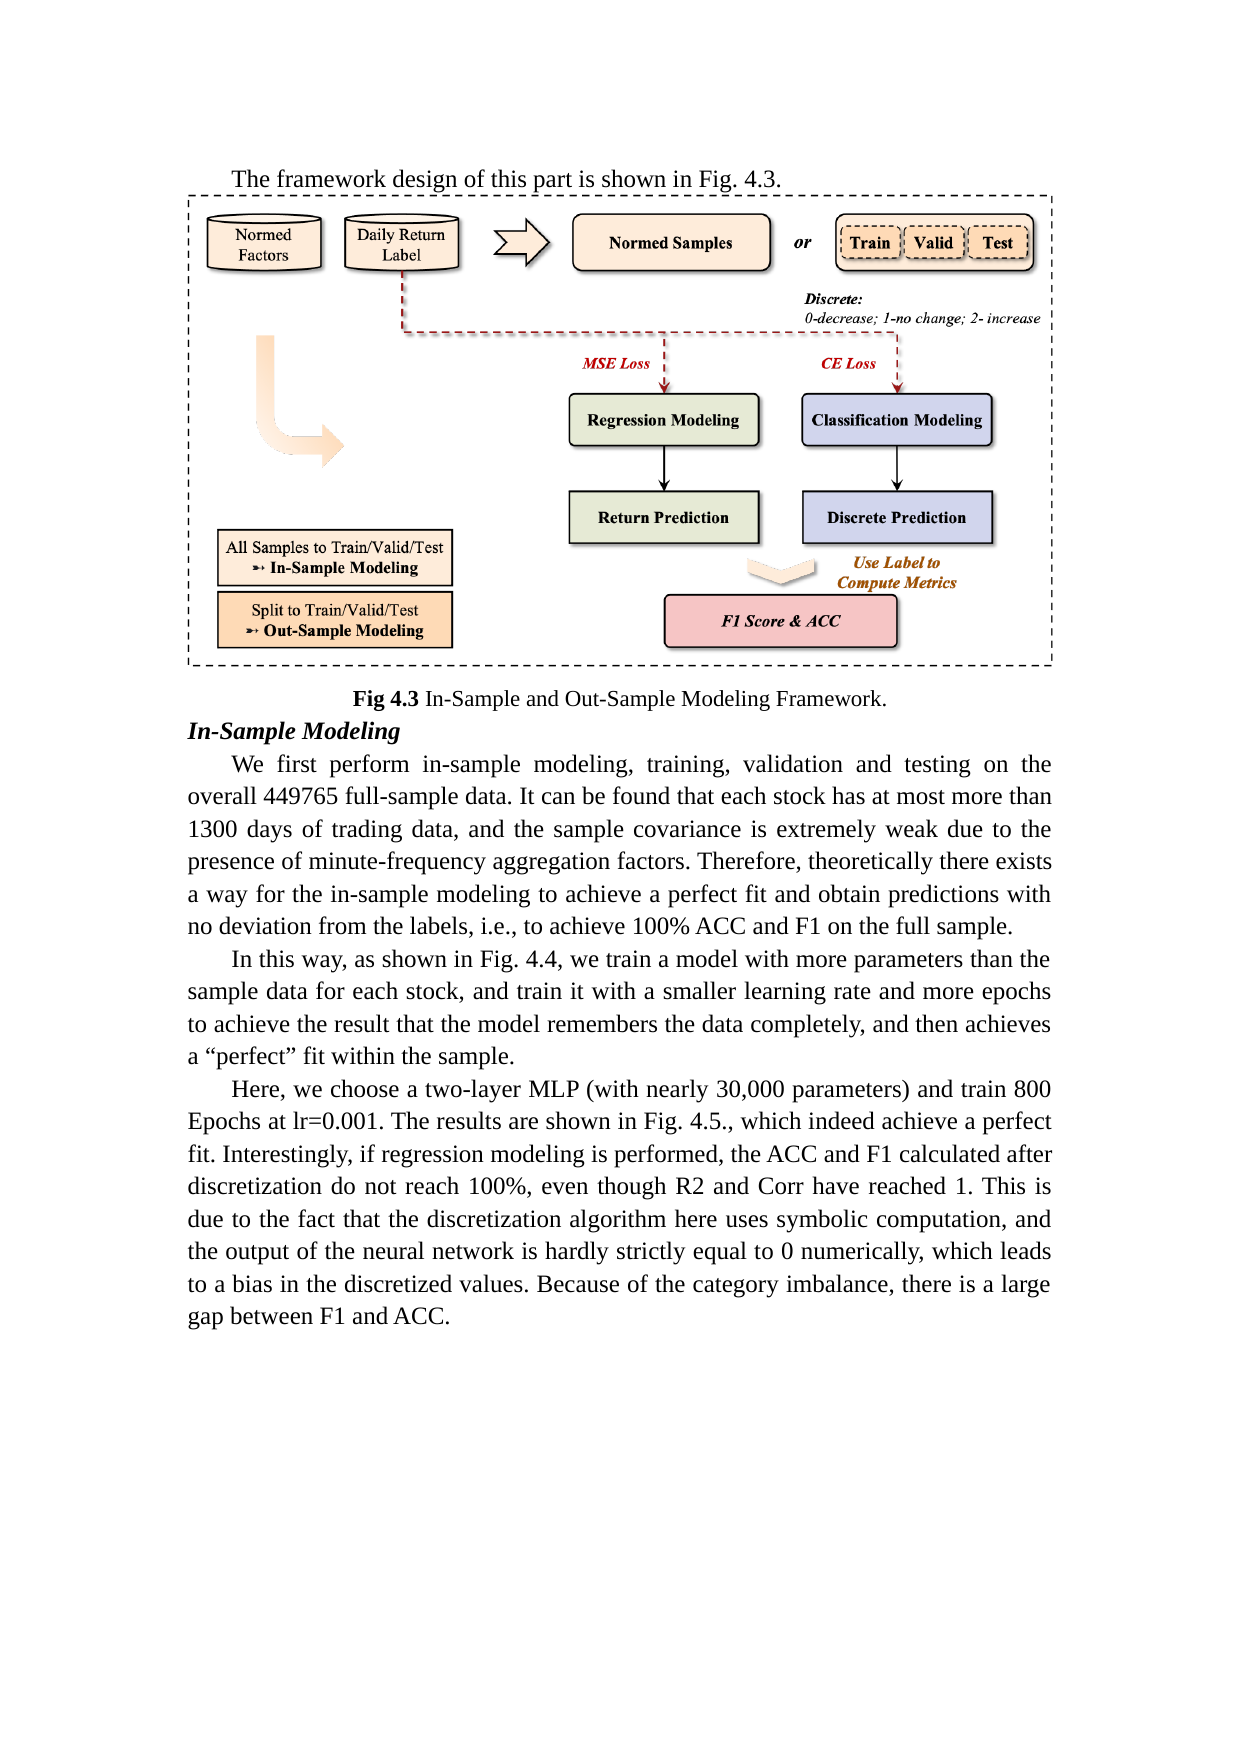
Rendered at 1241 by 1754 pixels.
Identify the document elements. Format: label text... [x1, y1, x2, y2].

picture [187, 194, 1053, 667]
text Here, we choose a two-layer MLP (with nearly 30,000 parameters) and train 800 Epochs at lr=0.001. The results are shown in Fig. 4.5., which indeed achieve a perfect fit. Interestingly, if regression modeling is performed, the ACC and F1 calculated after discretization do not reach 100%, even though R2 and Corr have reached 1. This is due to the fact that the discretization algorithm here uses symbolic computation, and the output of the neural network is hardly strictly equal to 0 numerically, which leads to a bias in the discretized values. Because of the category imbalance, there is a large gap between F1 and ACC. [187, 1072, 1053, 1332]
text Fig 4.3 In-Sample and Out-Sample Modeling Framework. [187, 682, 1053, 714]
text The framework design of this part is shown in Fig. 4.3. [187, 162, 1053, 194]
text In this way, as shown in Fig. 4.4, we train a model with more parameters than the sample data for each stock, and train it with a smaller learning rate and more epochs to achieve the result that the model remembers the data completely, and then achieves a “perfect” fit within the sample. [187, 942, 1053, 1072]
text We first perform in-sample modeling, training, validation and testing on the overall 449765 full-sample data. It can be found that each stock has at most more than 1300 days of trading data, and the sample covariance is extremely weak due to the presence of minute-frequency aggregation factors. Therefore, theoretically there exists a way for the in-sample modeling to achieve a perfect fit and obtain predictions with no deviation from the labels, i.e., to achieve 100% ACC and F1 on the full sample. [187, 747, 1053, 942]
text In-Sample Modeling [187, 714, 1053, 747]
